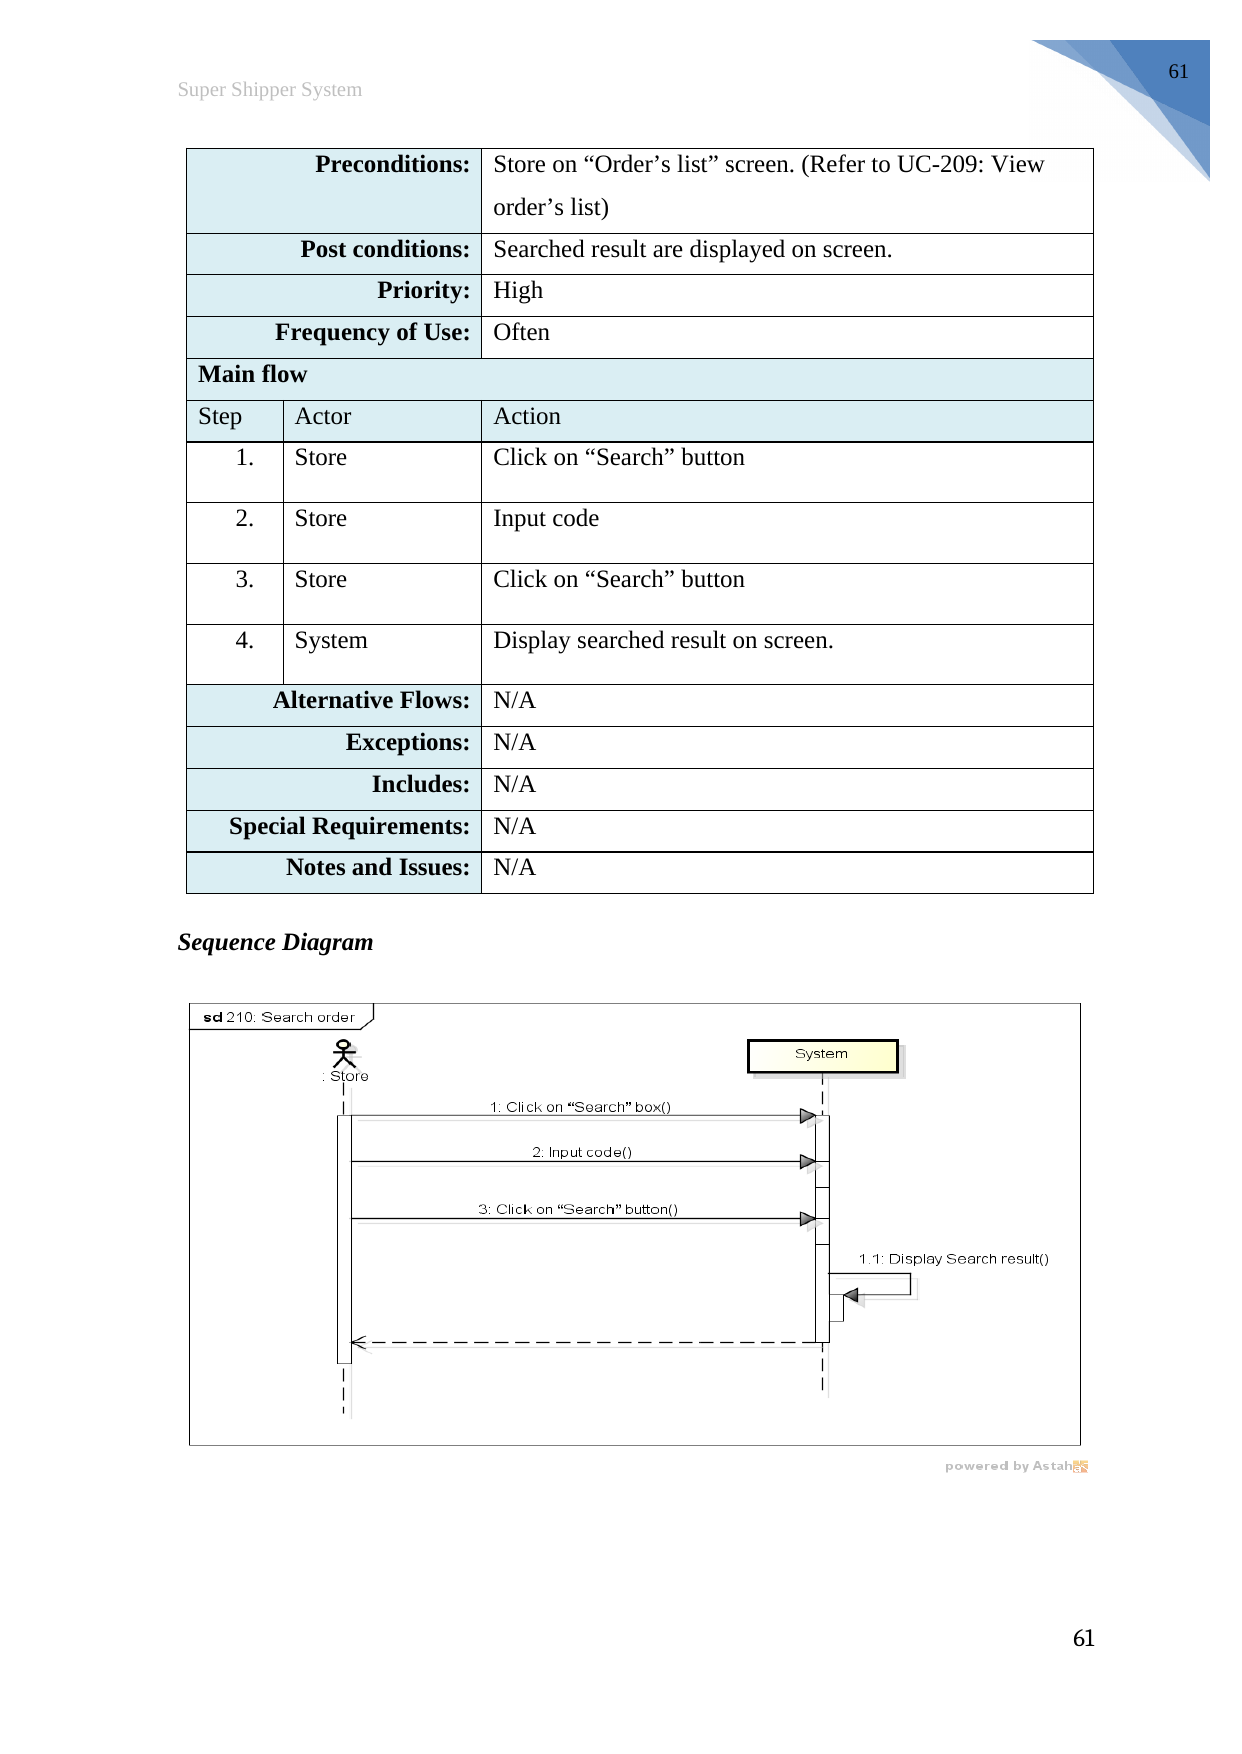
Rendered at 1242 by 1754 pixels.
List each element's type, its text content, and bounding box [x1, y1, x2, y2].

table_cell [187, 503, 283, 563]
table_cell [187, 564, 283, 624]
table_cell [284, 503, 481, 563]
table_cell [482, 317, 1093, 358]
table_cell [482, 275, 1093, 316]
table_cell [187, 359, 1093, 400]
picture [1029, 40, 1210, 182]
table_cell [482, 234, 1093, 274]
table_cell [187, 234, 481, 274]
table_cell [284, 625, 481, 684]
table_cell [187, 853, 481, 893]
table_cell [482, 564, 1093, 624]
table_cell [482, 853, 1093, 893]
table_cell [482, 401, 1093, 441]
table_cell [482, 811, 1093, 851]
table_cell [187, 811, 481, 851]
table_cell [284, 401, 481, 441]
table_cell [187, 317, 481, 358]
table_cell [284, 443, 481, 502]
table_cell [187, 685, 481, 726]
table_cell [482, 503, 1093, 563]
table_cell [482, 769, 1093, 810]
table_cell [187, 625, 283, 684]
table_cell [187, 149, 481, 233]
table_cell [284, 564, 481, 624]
text Sequence Diagram [177, 927, 1094, 955]
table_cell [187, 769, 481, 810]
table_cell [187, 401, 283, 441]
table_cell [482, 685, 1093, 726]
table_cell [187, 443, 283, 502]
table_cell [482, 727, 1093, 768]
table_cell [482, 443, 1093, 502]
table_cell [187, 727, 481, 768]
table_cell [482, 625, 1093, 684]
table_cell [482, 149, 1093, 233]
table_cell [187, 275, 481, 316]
picture [176, 992, 1094, 1476]
